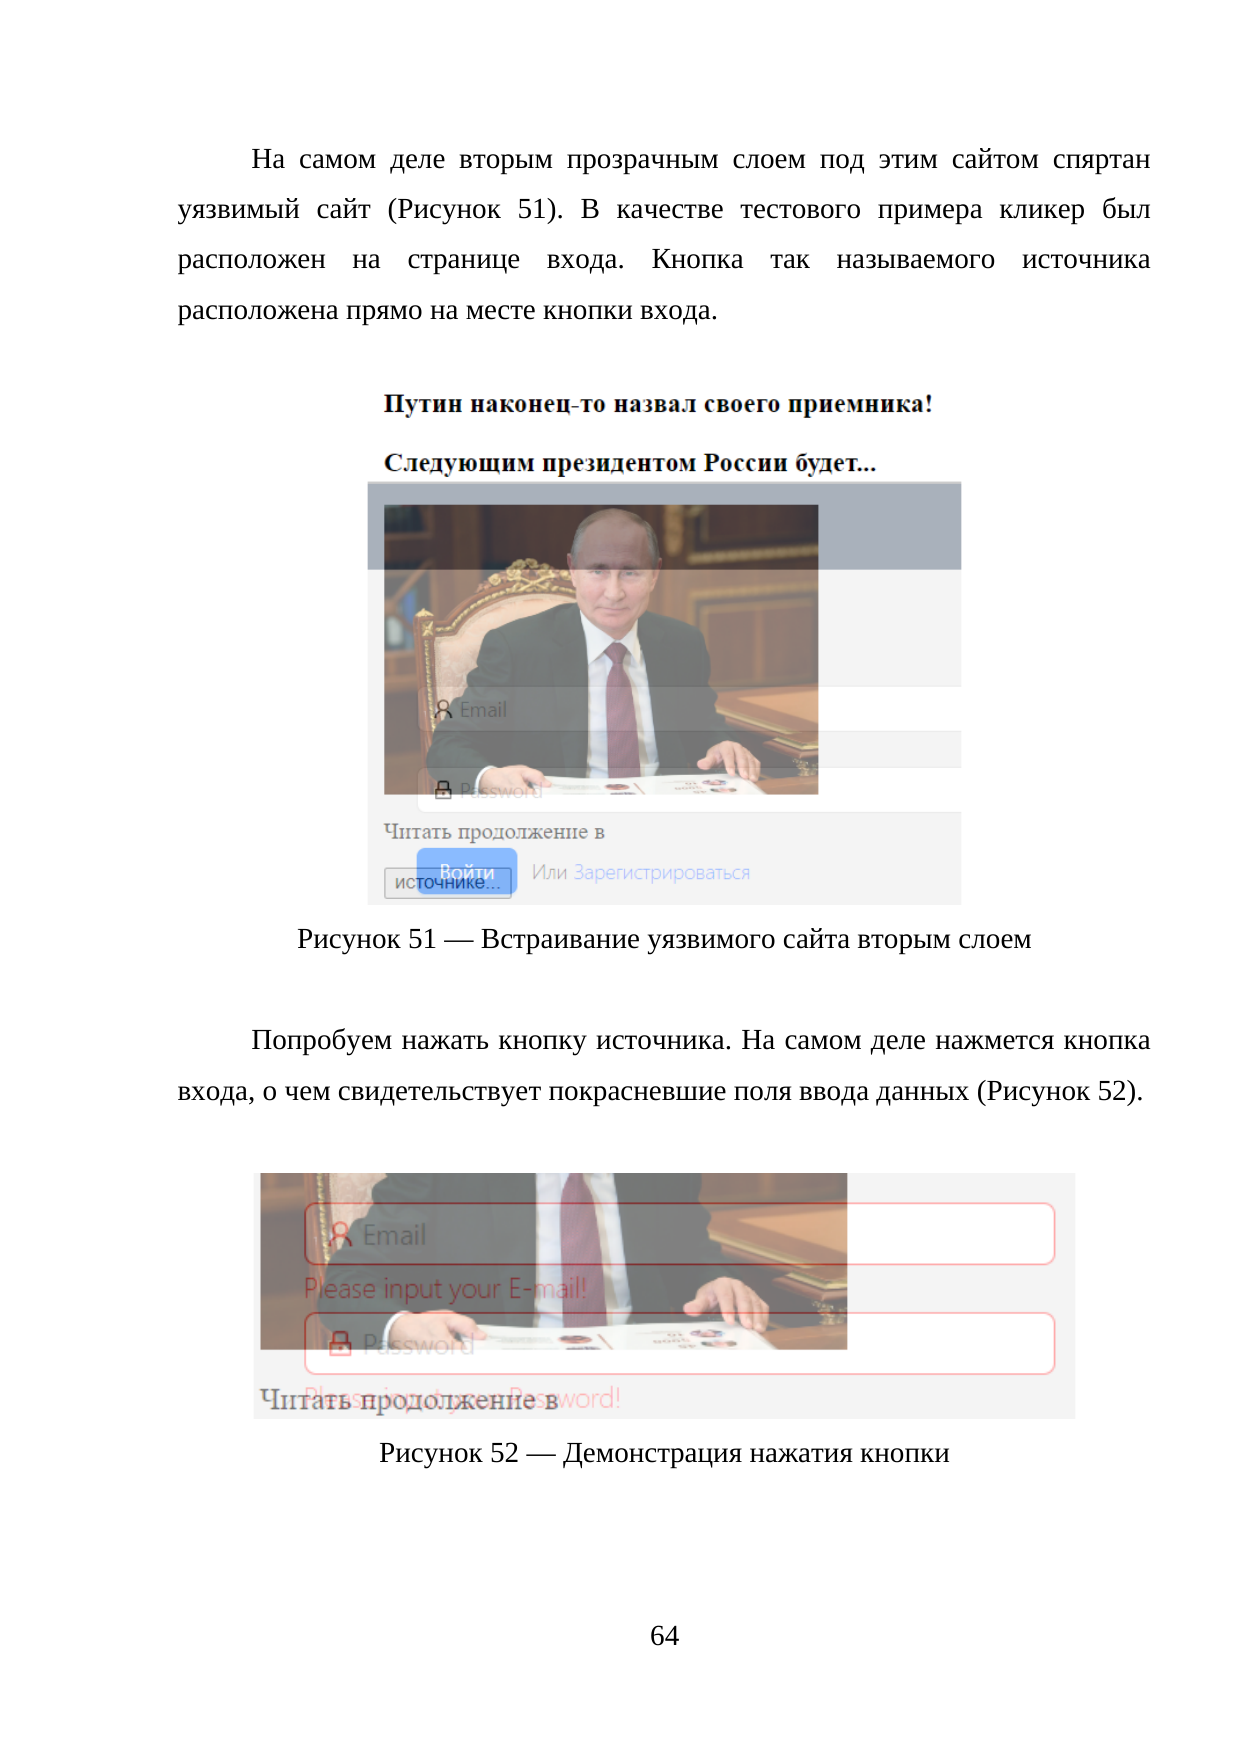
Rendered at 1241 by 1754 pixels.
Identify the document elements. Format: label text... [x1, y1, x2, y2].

text На самом деле вторым прозрачным слоем под этим сайтом спяртан уязвимый сайт (Рисунок 51). В качестве тестового примера кликер был расположен на странице входа. Кнопка так называемого источника расположена прямо на месте кнопки входа. [177, 141, 1152, 325]
text Рисунок 51 — Встраивание уязвимого сайта вторым слоем [177, 922, 1152, 955]
text Рисунок 52 — Демонстрация нажатия кнопки [177, 1435, 1152, 1469]
text Попробуем нажать кнопку источника. На самом деле нажмется кнопка входа, о чем свидетельствует покрасневшие поля ввода данных (Рисунок 52). [177, 1022, 1152, 1106]
picture [253, 1173, 1076, 1419]
picture [367, 392, 962, 905]
